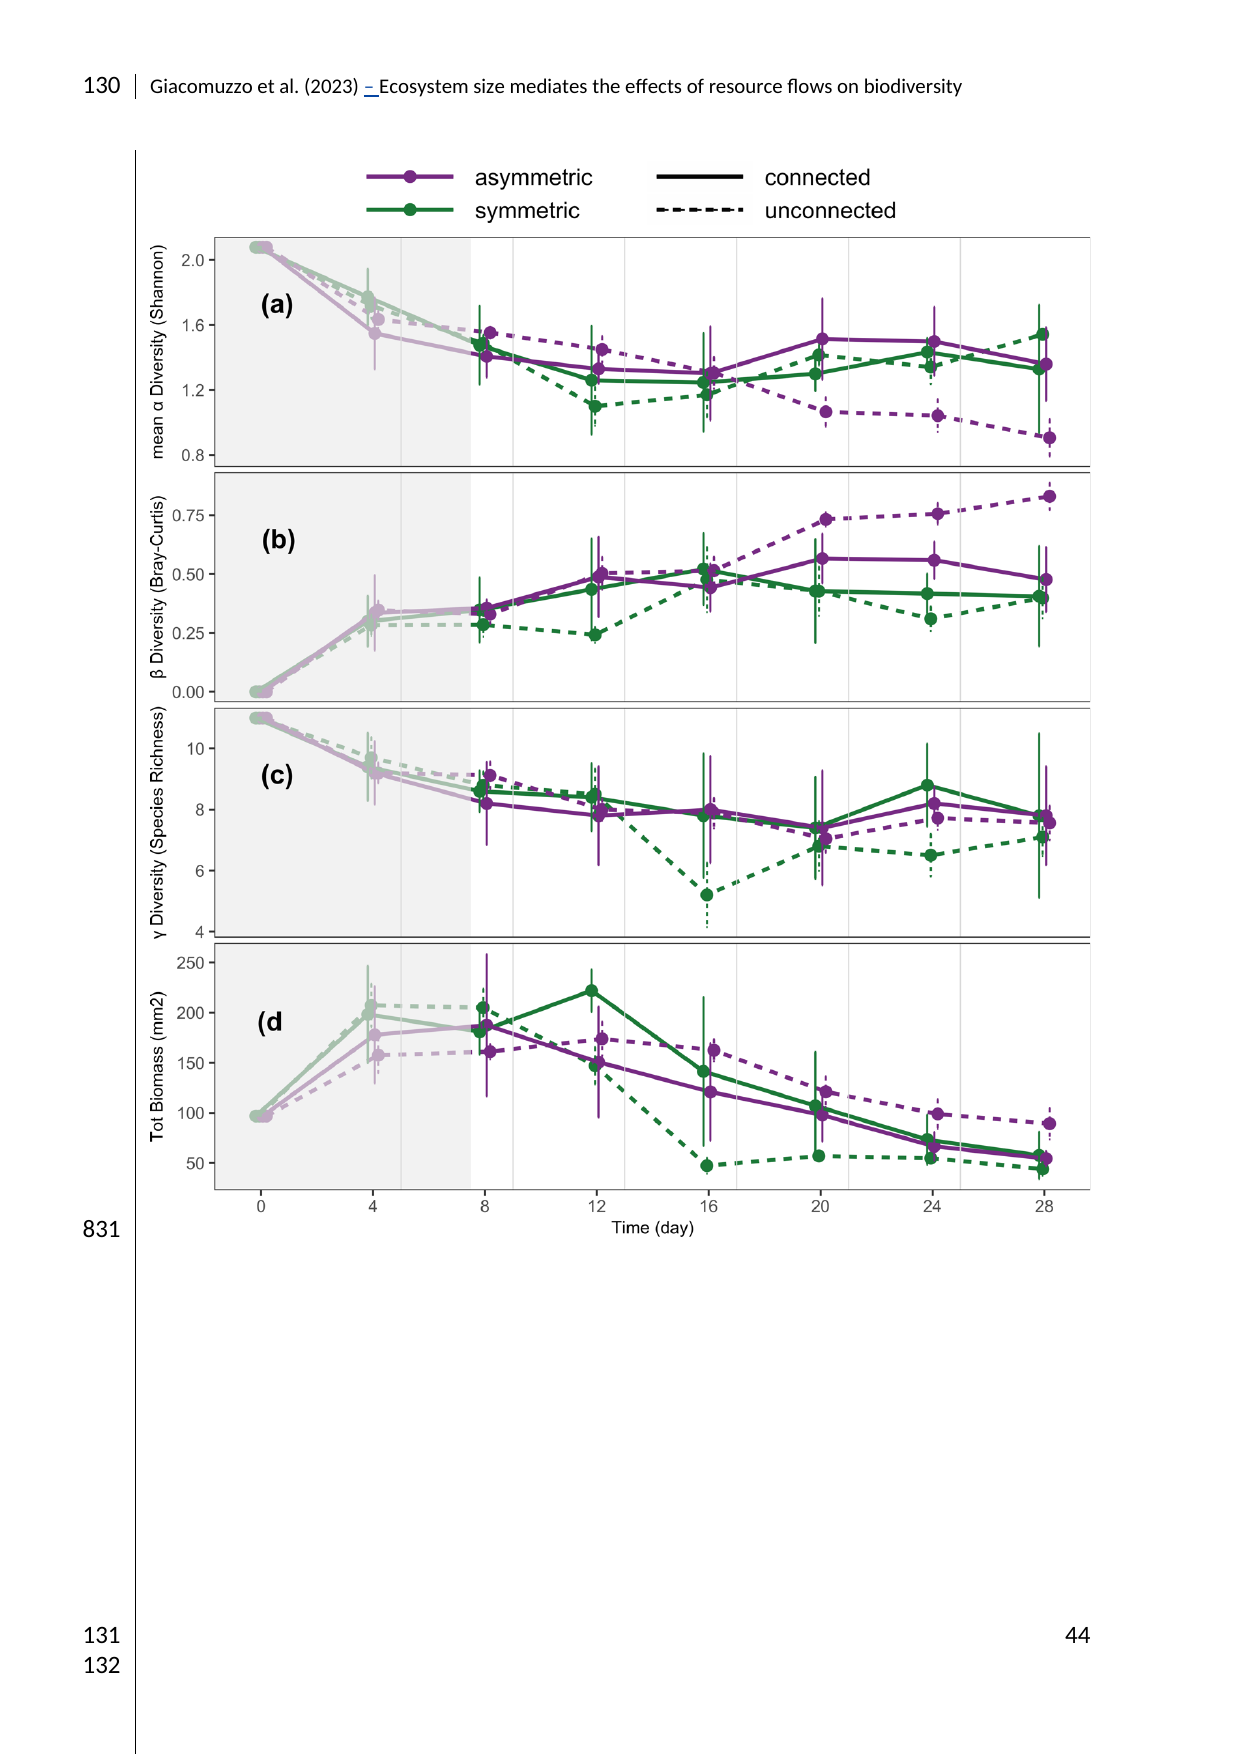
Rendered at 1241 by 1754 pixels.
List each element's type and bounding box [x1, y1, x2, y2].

picture [150, 150, 1091, 1237]
